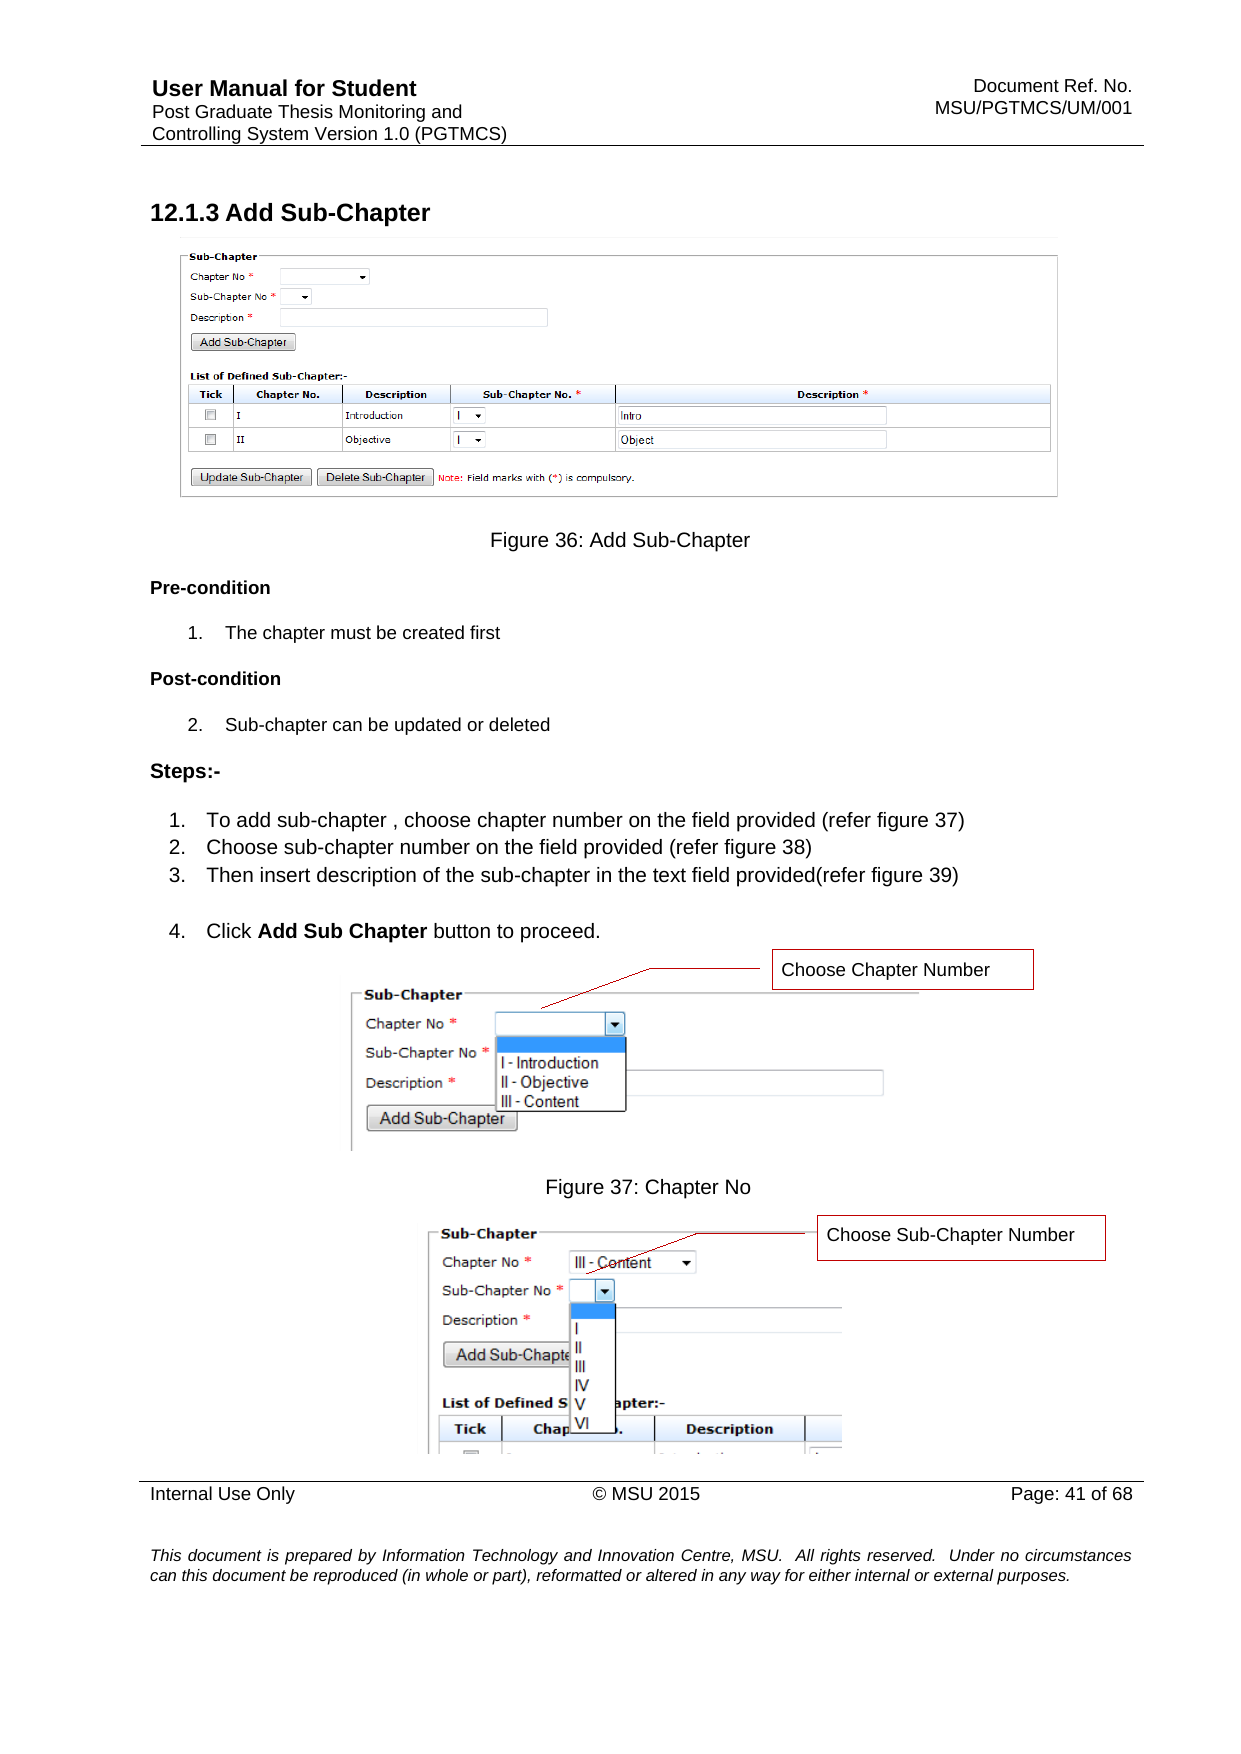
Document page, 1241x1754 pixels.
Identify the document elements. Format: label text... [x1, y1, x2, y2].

picture [417, 1223, 842, 1454]
subtitle Add Sub-Chapter [150, 198, 1090, 227]
picture [339, 975, 920, 1151]
list Click Add Sub Chapter button to proceed. [169, 919, 1090, 943]
picture [175, 237, 1065, 504]
list Then insert description of the sub-chapter in the text field provided(refer figure 39) [169, 862, 1090, 886]
text Steps:- [150, 759, 1090, 783]
list The chapter must be created first [187, 622, 1090, 644]
list To add sub-chapter , choose chapter number on the field provided (refer figure 37) [169, 807, 1090, 831]
text Figure 37: Chapter No [206, 1175, 1090, 1199]
text Post-condition [150, 668, 1090, 689]
list Choose sub-chapter number on the field provided (refer figure 38) [169, 835, 1090, 859]
list Sub-chapter can be updated or deleted [187, 713, 1090, 735]
text Figure 36: Add Sub-Chapter [150, 528, 1090, 552]
text Pre-condition [150, 577, 1090, 598]
